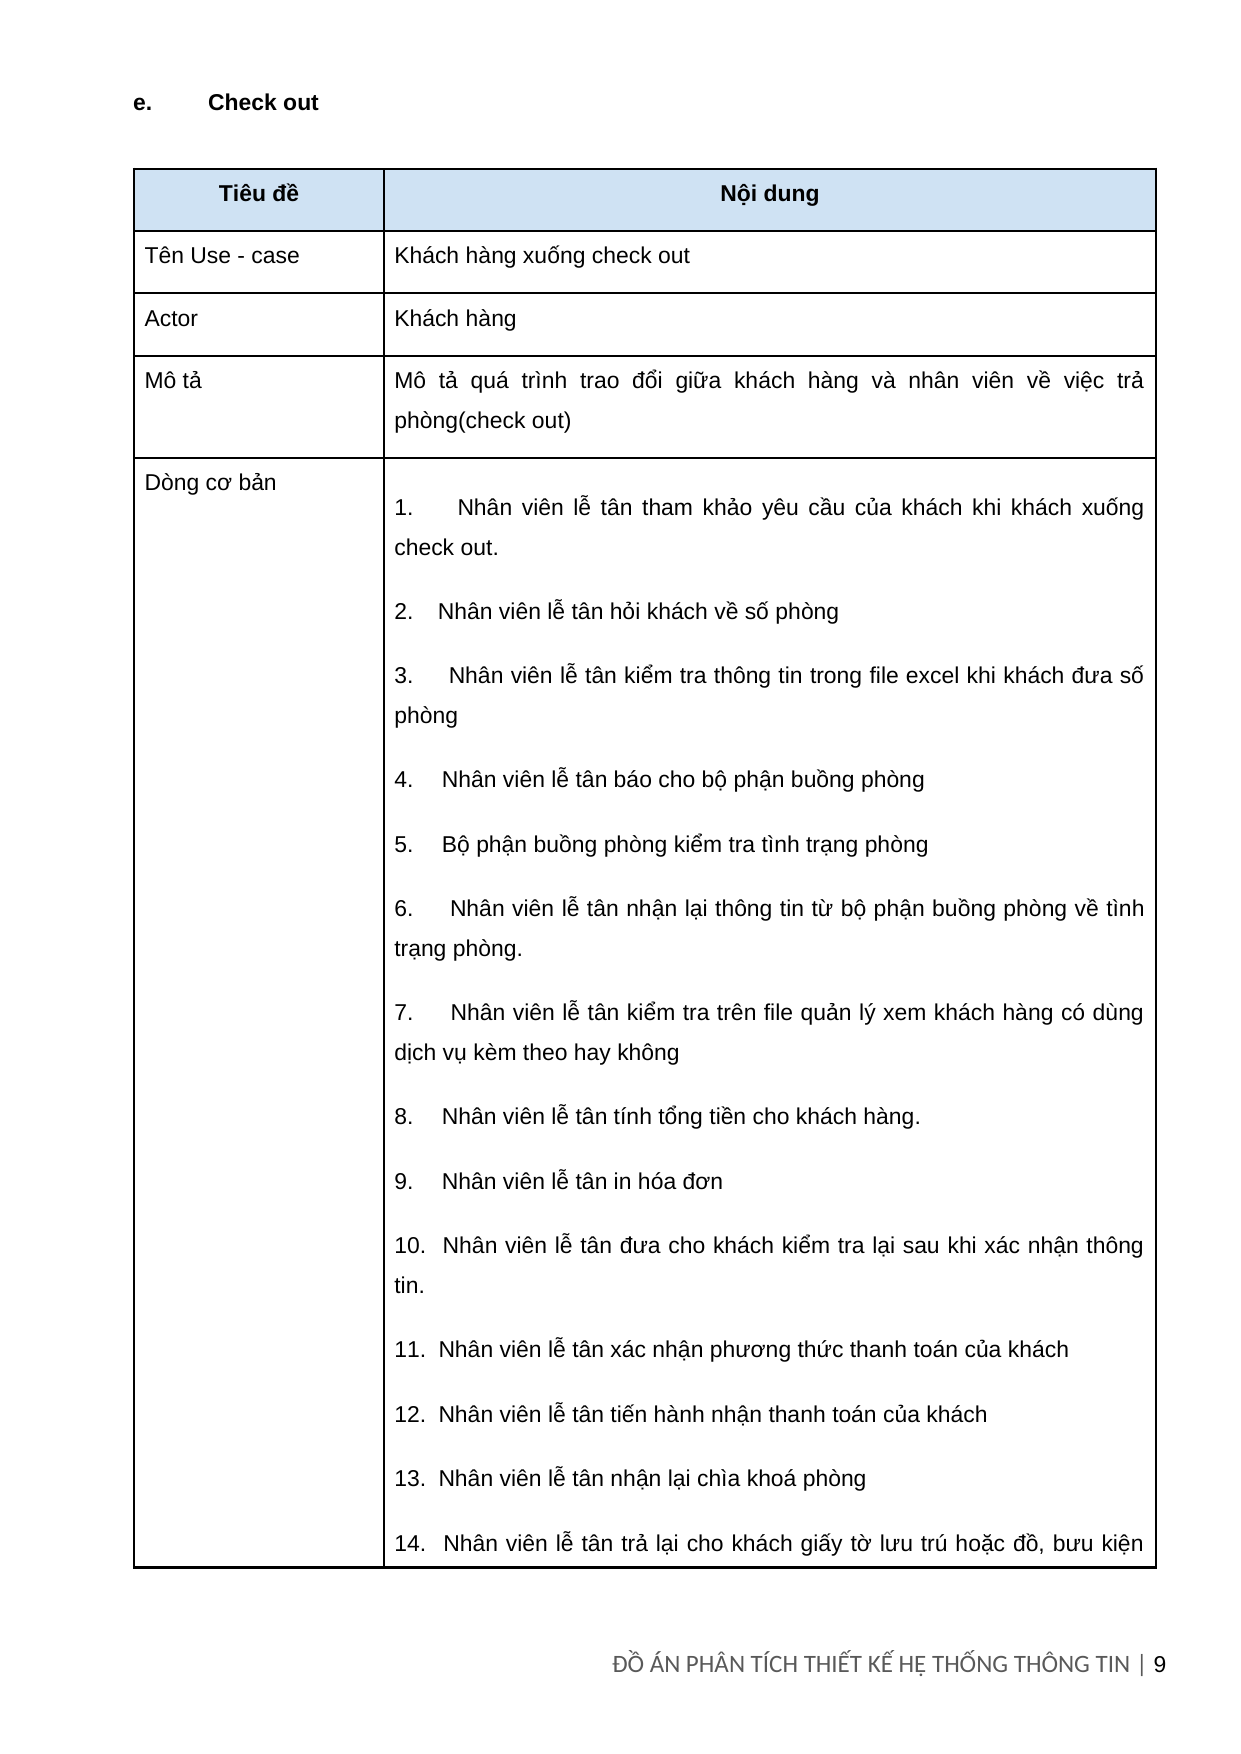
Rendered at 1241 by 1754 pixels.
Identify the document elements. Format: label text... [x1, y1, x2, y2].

table_cell Actor [135, 294, 383, 355]
table_cell Khách hàng xuống check out [385, 232, 1155, 292]
table_cell Tên Use - case [135, 232, 383, 292]
table_header Nội dung [385, 170, 1155, 230]
table_cell Dòng cơ bản [135, 459, 383, 1566]
list Check out [133, 88, 1240, 115]
table_cell Mô tả quá trình trao đổi giữa khách hàng và nhân viên về việc trả phòng(check out) [385, 357, 1155, 457]
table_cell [385, 459, 1155, 1566]
table_header Tiêu đề [135, 170, 383, 230]
table_cell Mô tả [135, 357, 383, 457]
table_cell Khách hàng [385, 294, 1155, 355]
